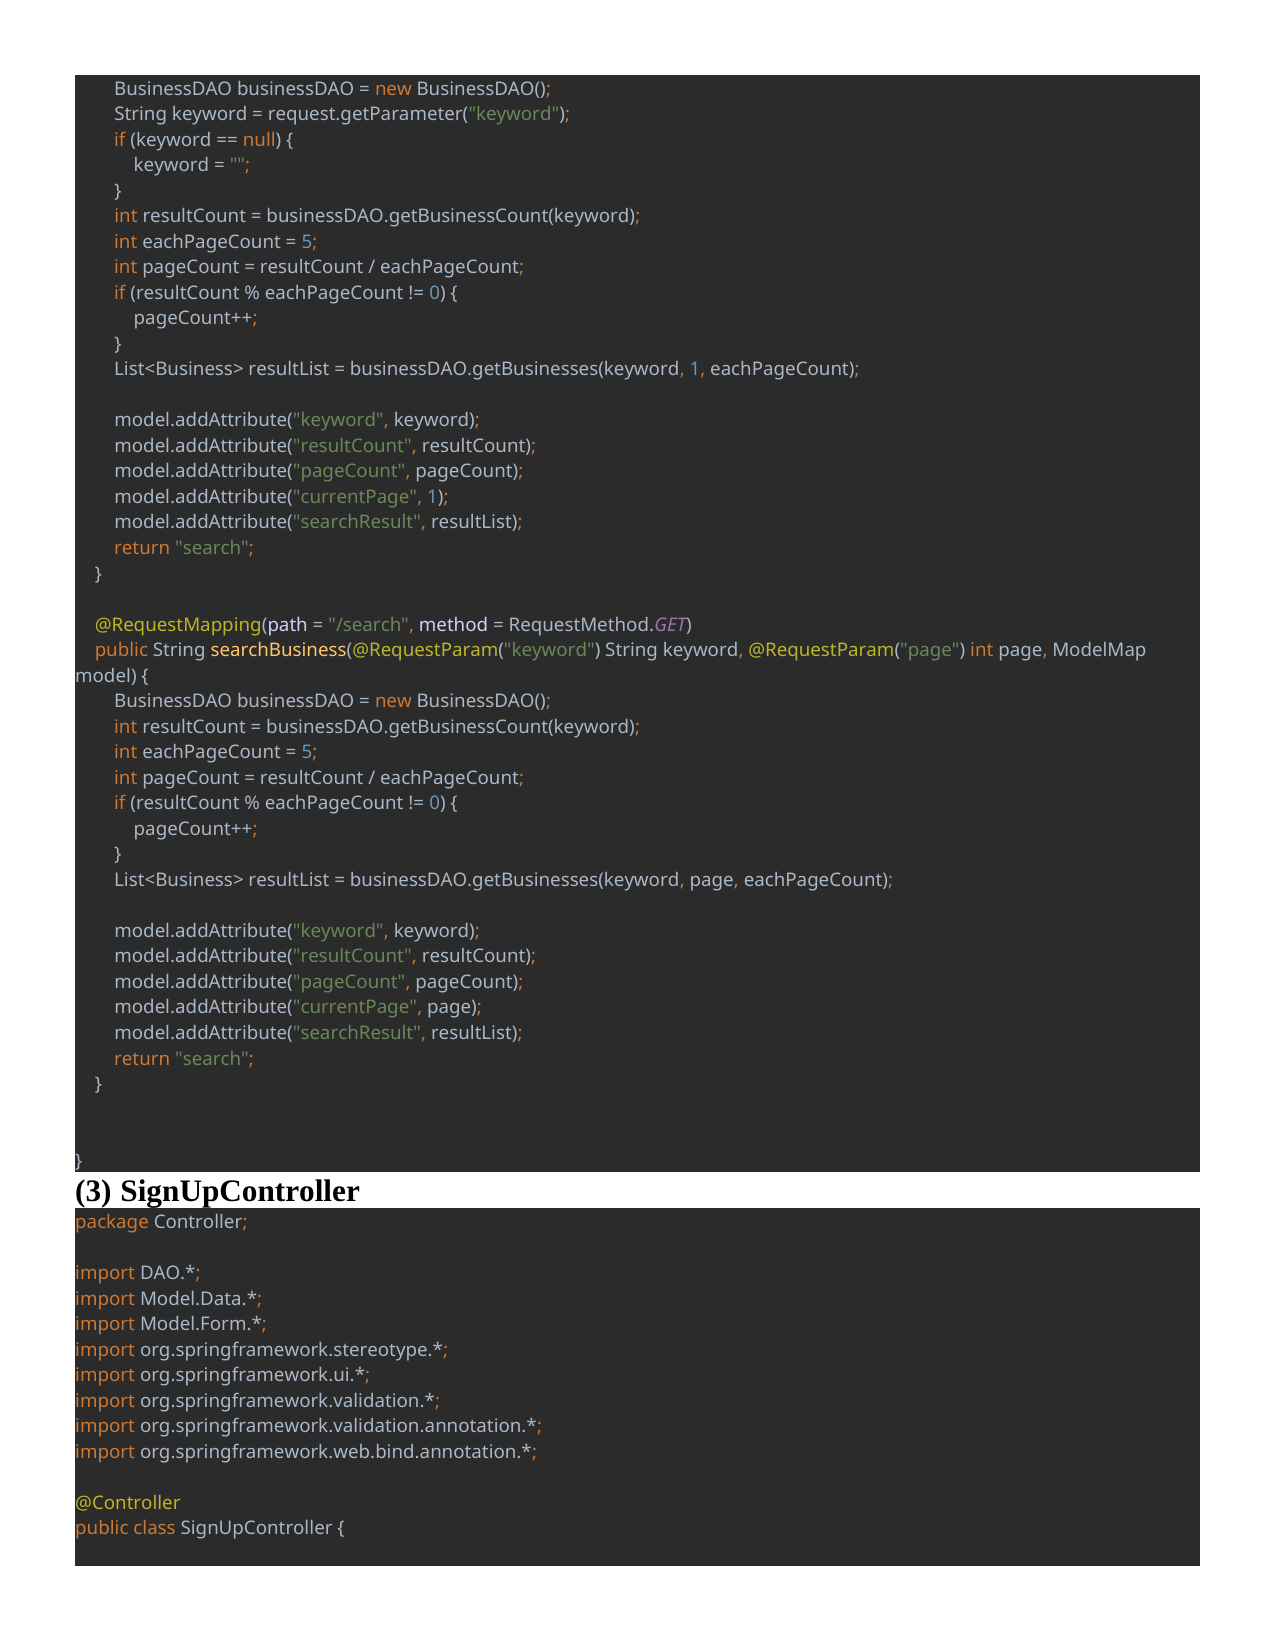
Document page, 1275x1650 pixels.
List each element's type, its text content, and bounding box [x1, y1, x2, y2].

list SignUpController [75, 1172, 1200, 1208]
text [75, 1208, 1200, 1566]
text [75, 75, 1200, 1172]
